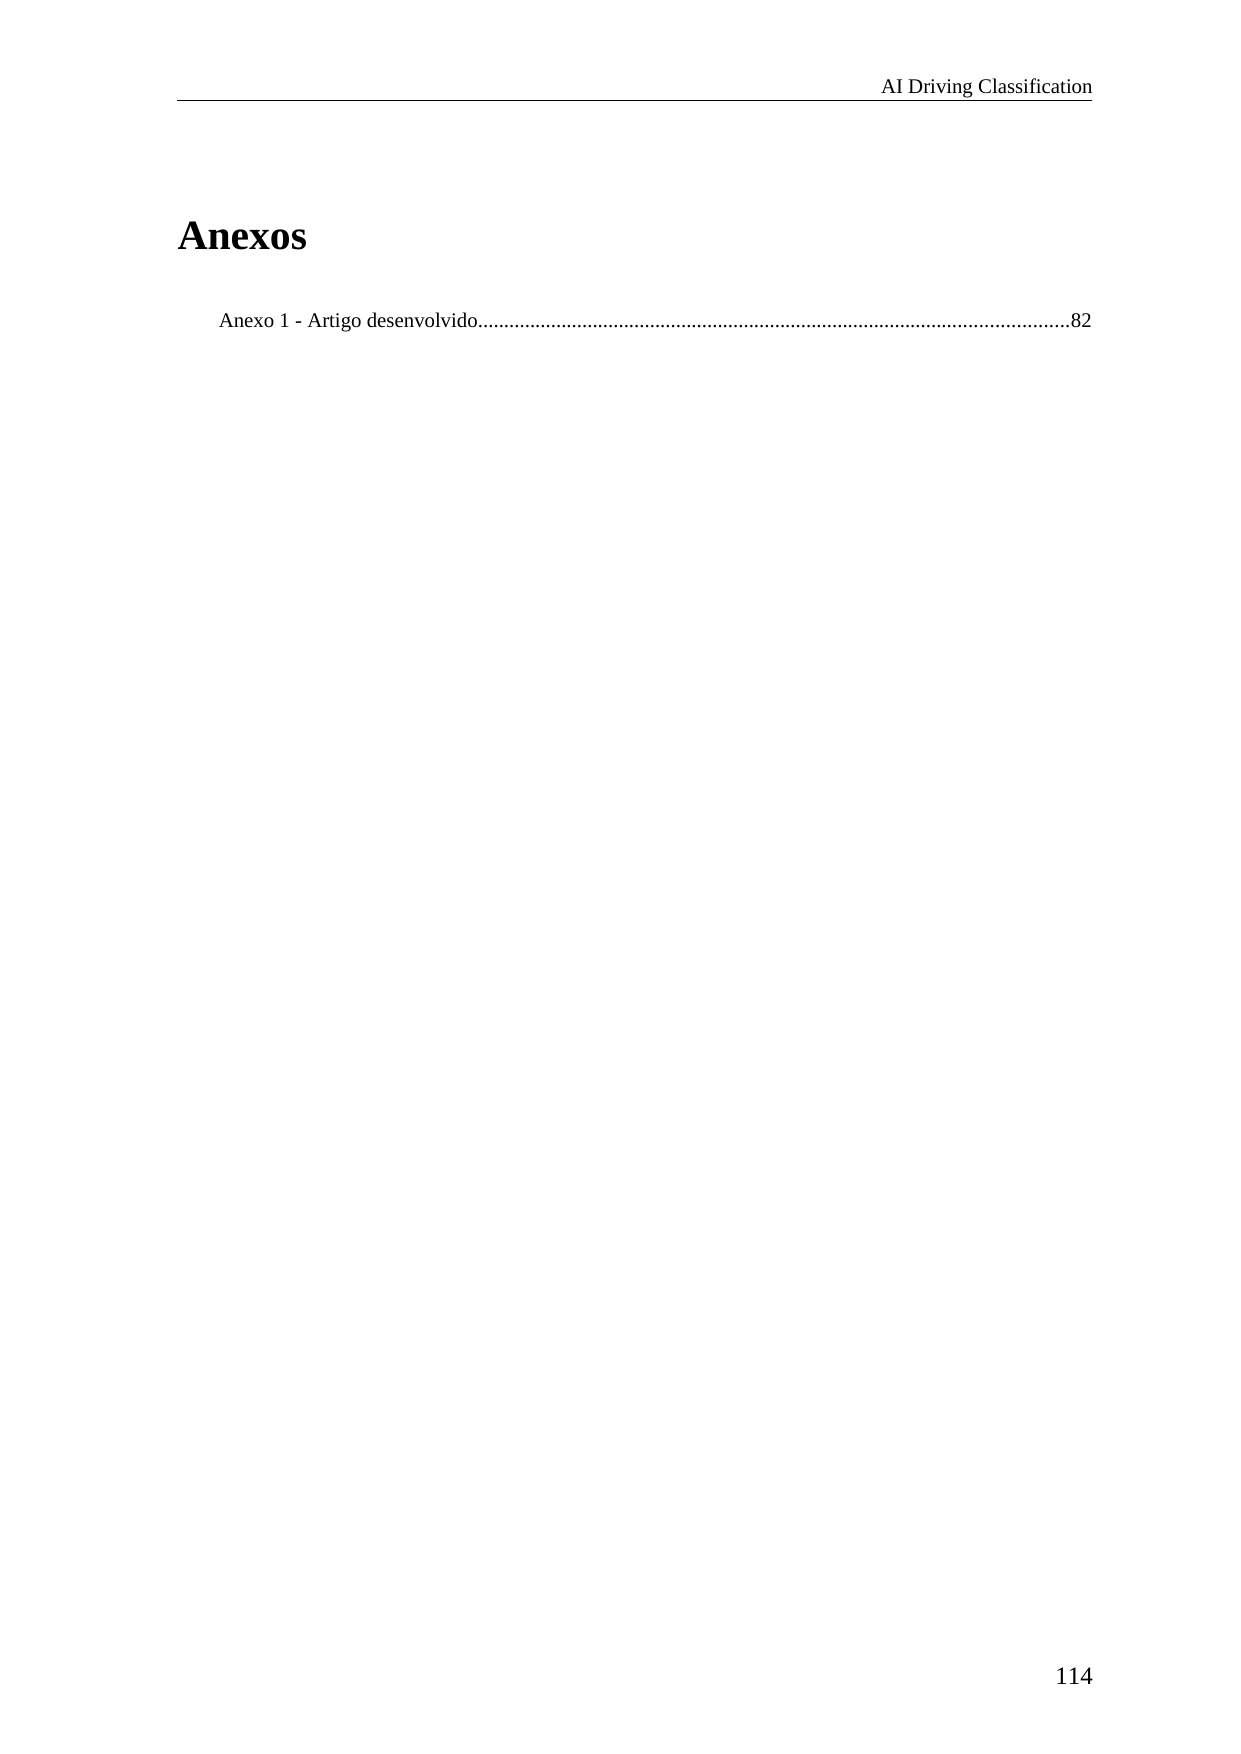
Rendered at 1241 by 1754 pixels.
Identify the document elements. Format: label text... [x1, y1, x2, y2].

text Anexo 1 - Artigo desenvolvido 82 [177, 308, 1092, 332]
subtitle Anexos [177, 210, 1092, 258]
